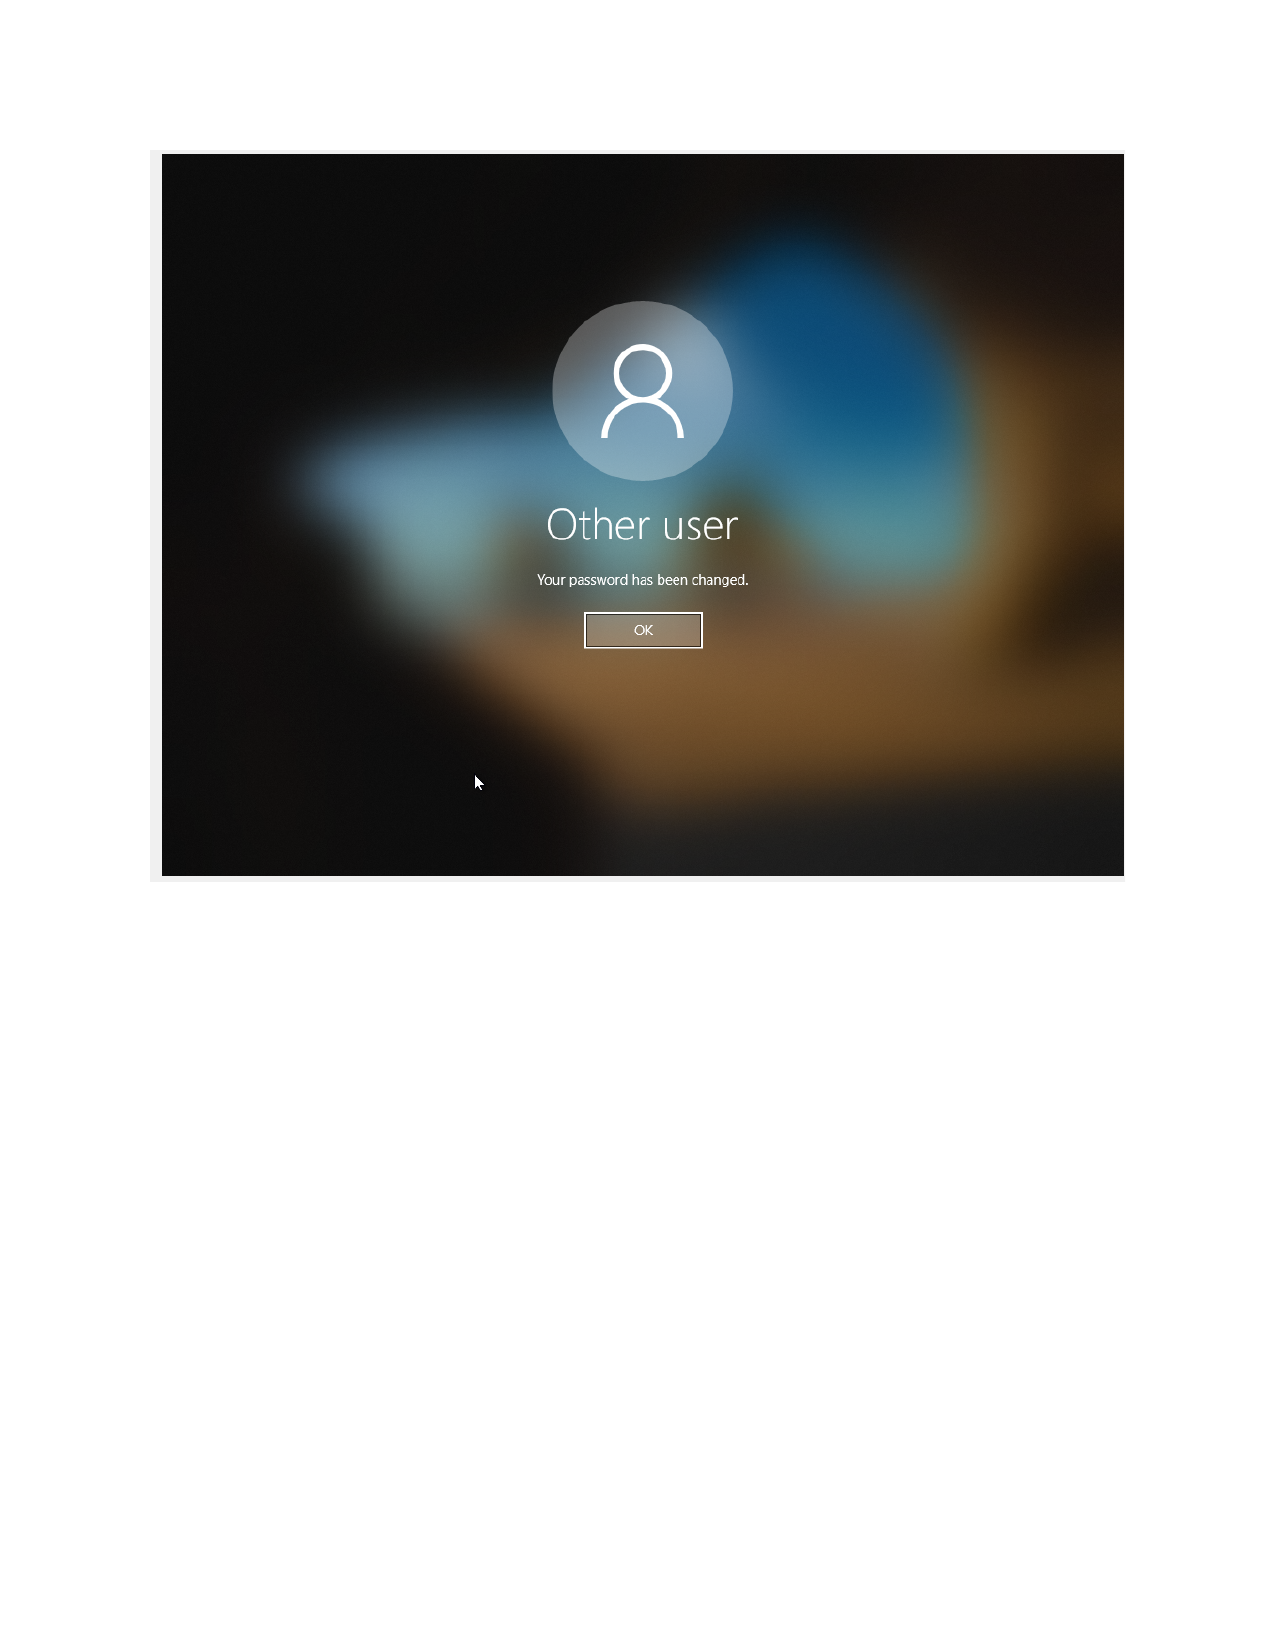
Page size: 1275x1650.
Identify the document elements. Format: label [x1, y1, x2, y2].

picture [150, 150, 1125, 882]
